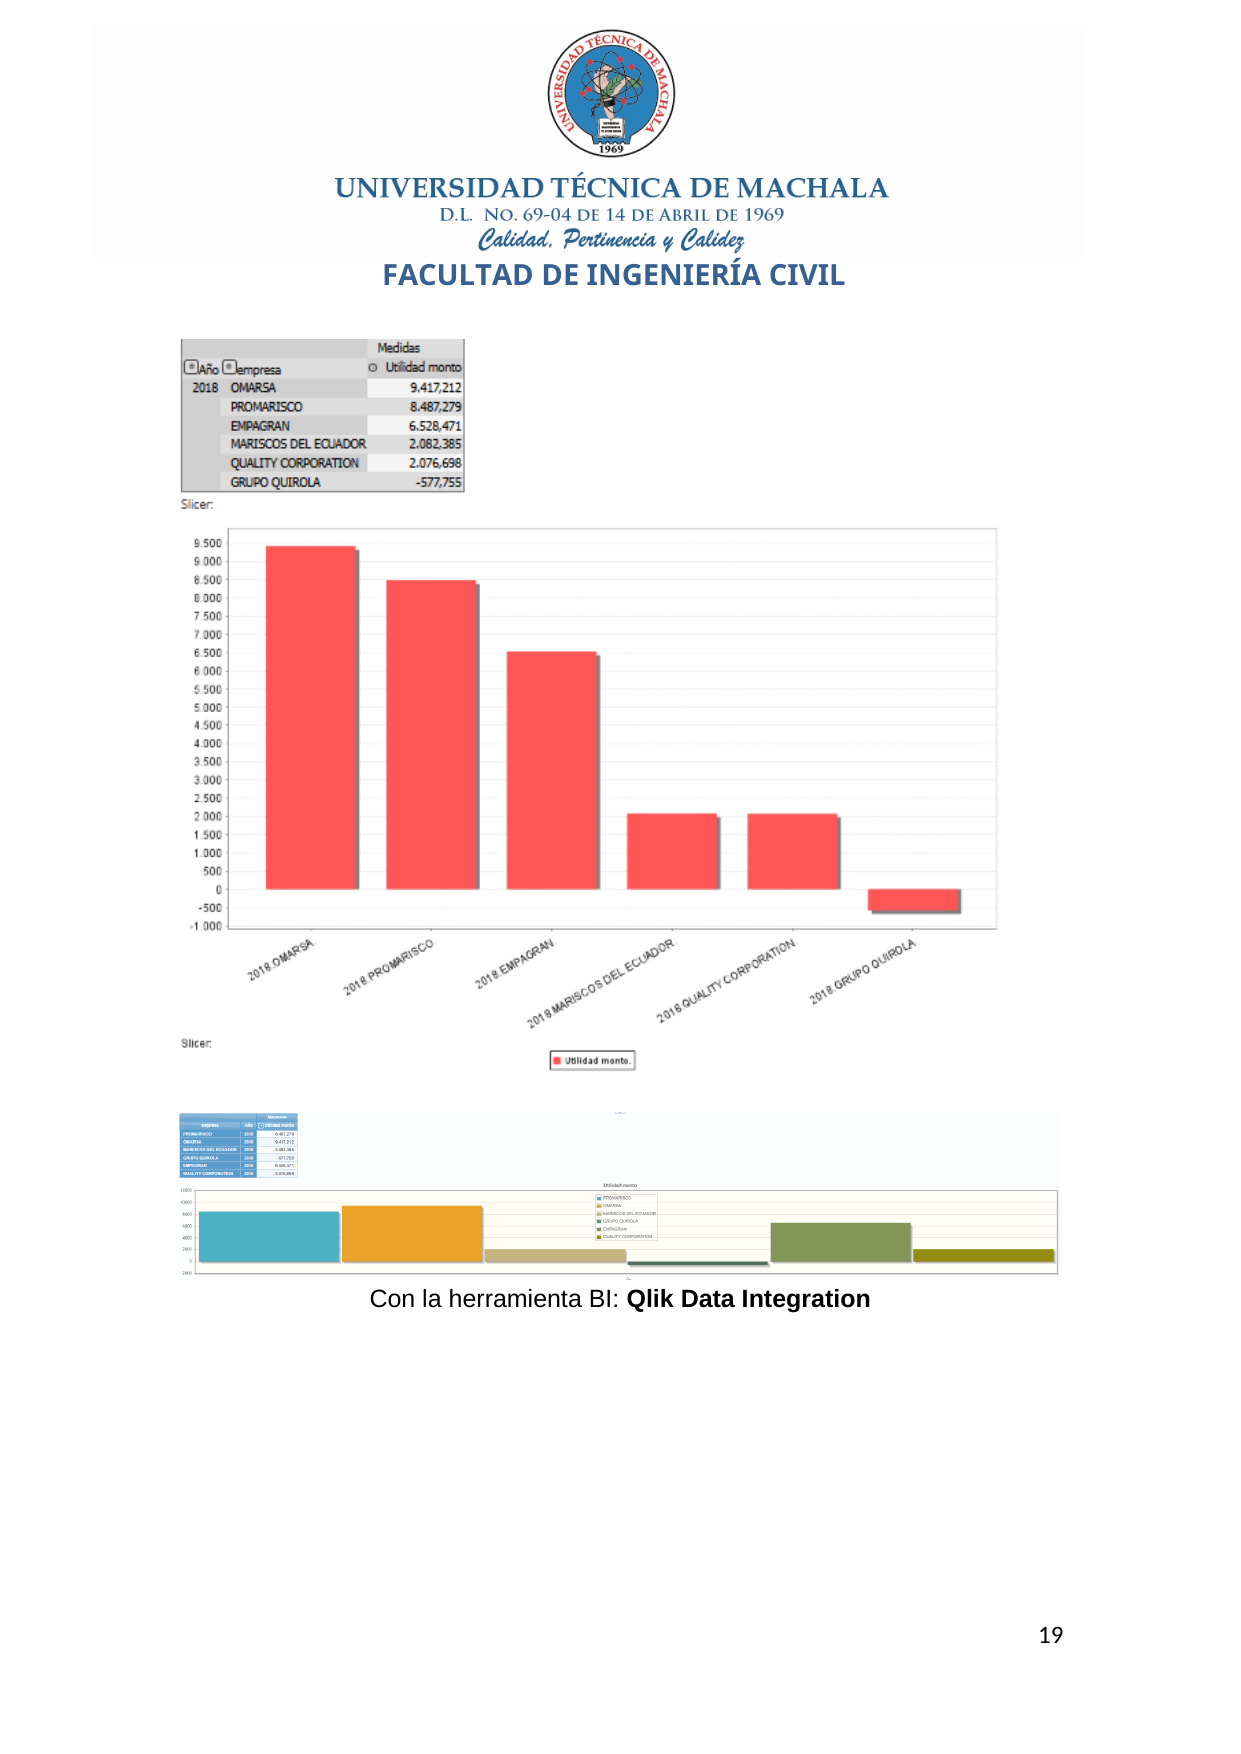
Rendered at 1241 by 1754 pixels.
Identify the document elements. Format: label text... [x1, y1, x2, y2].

picture [177, 1112, 1063, 1280]
picture [93, 25, 1086, 257]
text Con la herramienta BI: Qlik Data Integration [177, 1284, 1063, 1312]
picture [177, 339, 1063, 1078]
